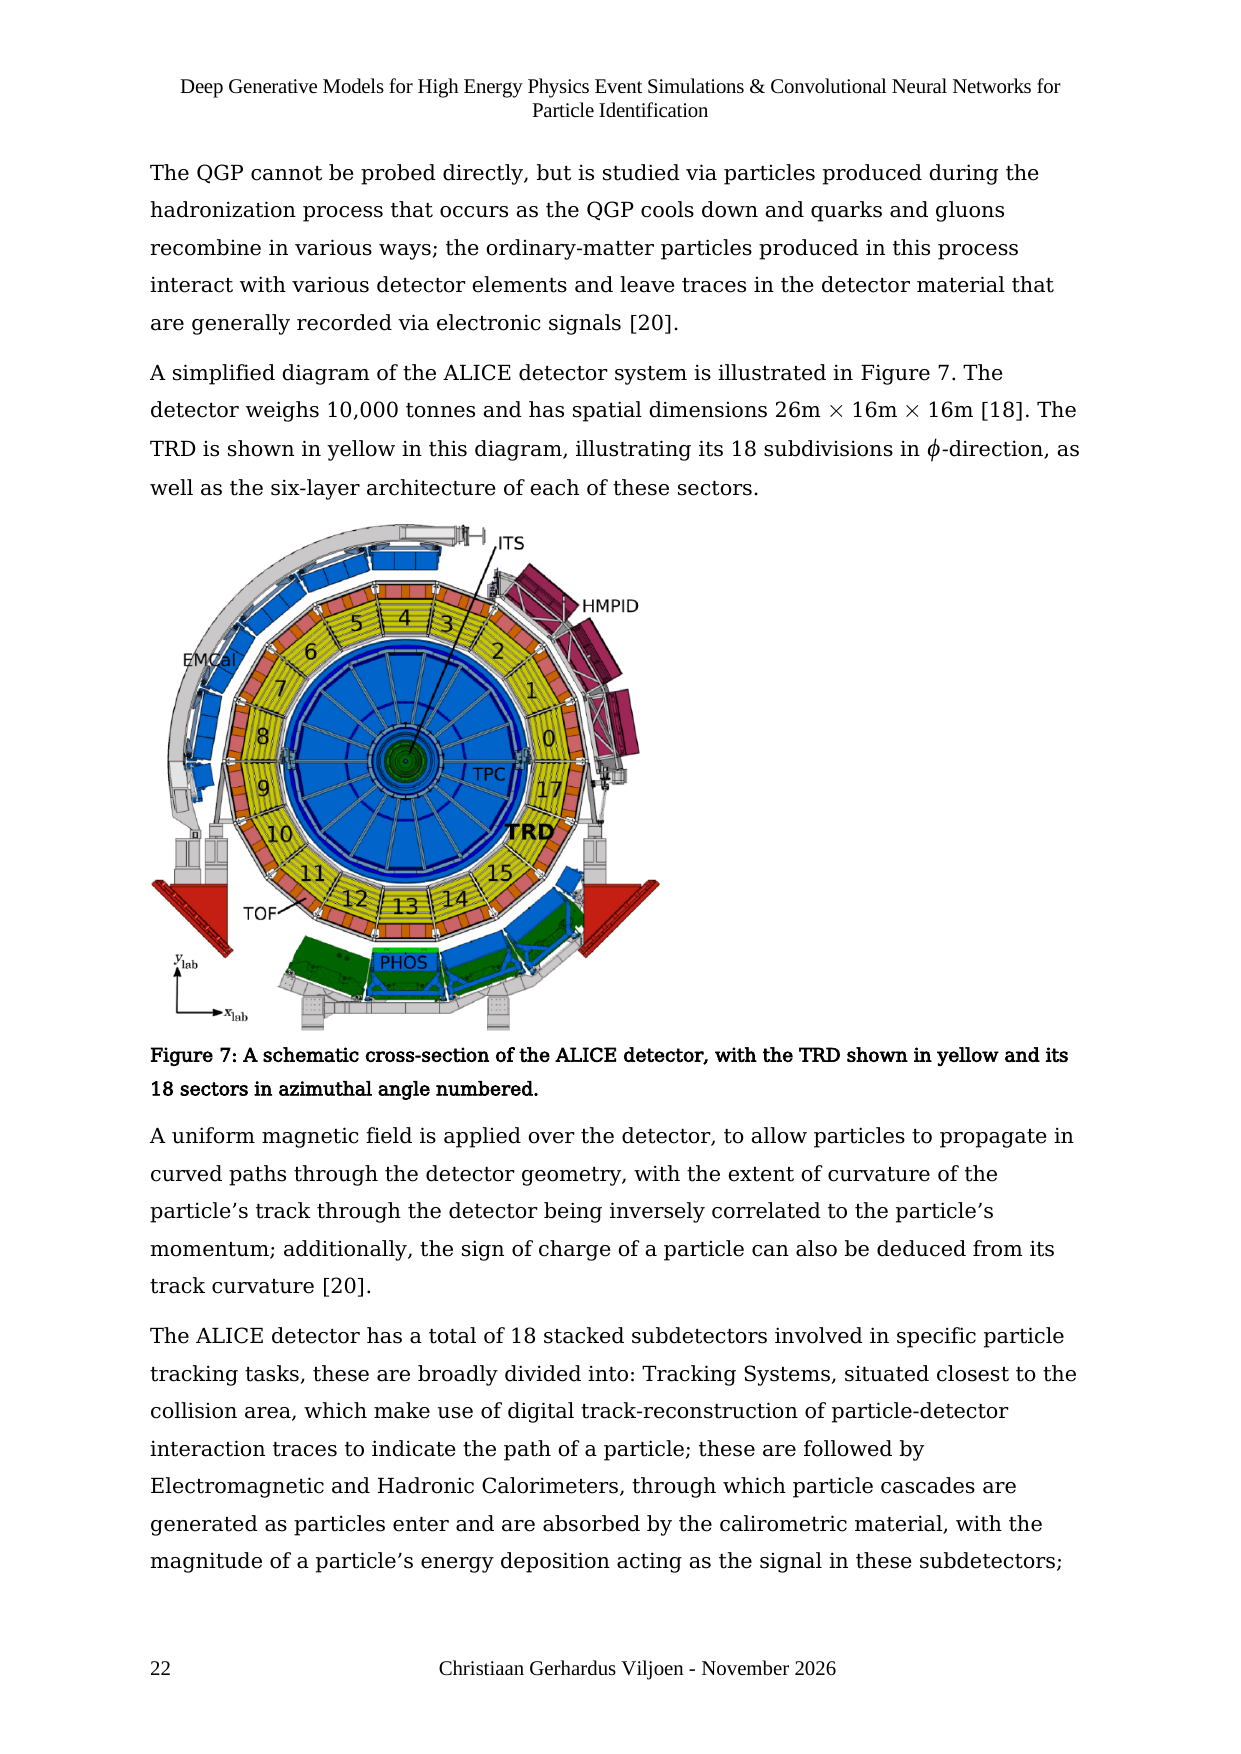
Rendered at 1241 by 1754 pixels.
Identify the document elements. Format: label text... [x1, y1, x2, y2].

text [150, 1323, 1090, 1573]
text A simplified diagram of the ALICE detector system is illustrated in Figure 7. The detector weighs 10,000 tonnes and has spatial dimensions 26m 16m 16m . The TRD is shown in yellow in this diagram, illustrating its 18 subdivisions in -direction, as well as the six-layer architecture of each of these sectors. [150, 359, 1090, 500]
picture [150, 524, 661, 1031]
text The QGP cannot be probed directly, but is studied via particles produced during the hadronization process that occurs as the QGP cools down and quarks and gluons recombine in various ways; the ordinary-matter particles produced in this process interact with various detector elements and leave traces in the detector material that are generally recorded via electronic signals . [150, 159, 1090, 334]
text A uniform magnetic field is applied over the detector, to allow particles to propagate in curved paths through the detector geometry, with the extent of curvature of the particle’s track through the detector being inversely correlated to the particle’s momentum; additionally, the sign of charge of a particle can also be deduced from its track curvature . [150, 1123, 1090, 1298]
